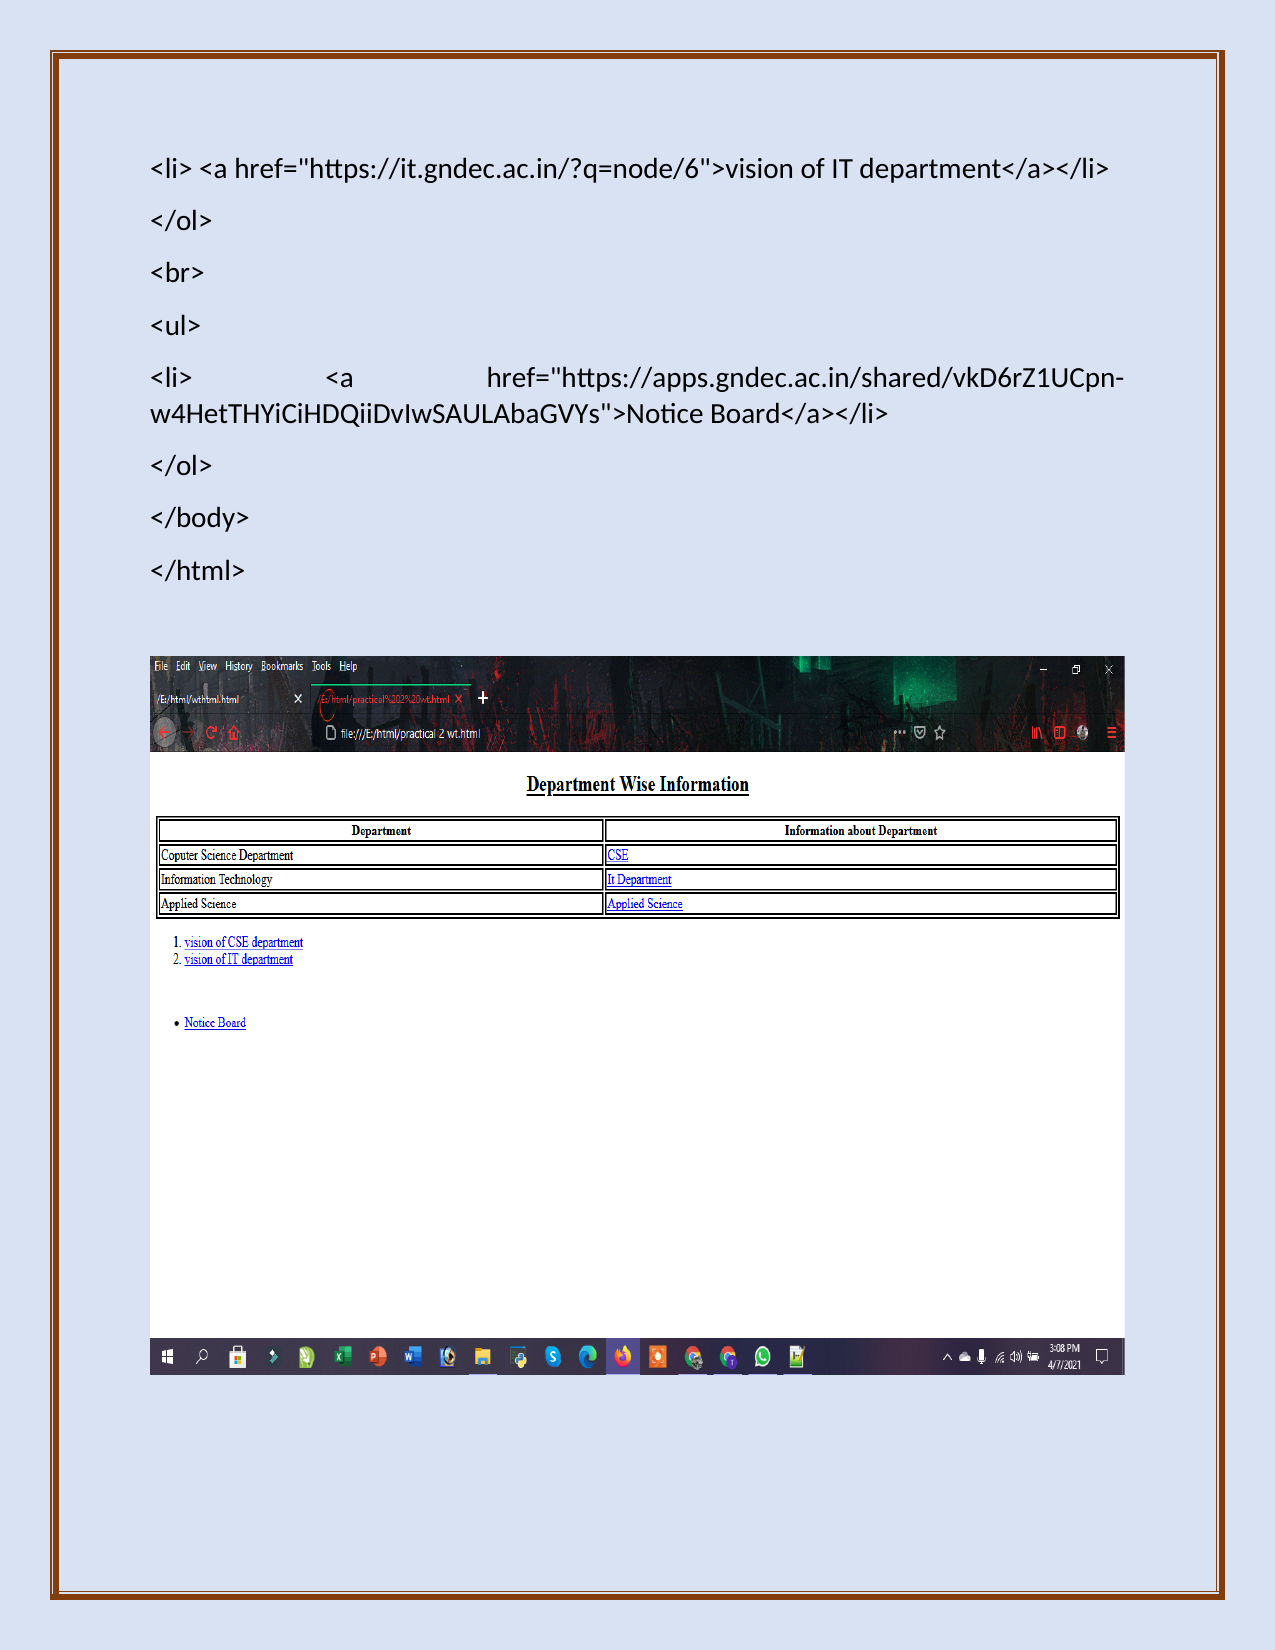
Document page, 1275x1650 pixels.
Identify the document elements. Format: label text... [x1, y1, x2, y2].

text </html> [150, 552, 1125, 587]
text <br> [150, 254, 1125, 290]
text <ul> [150, 307, 1125, 342]
text <li> <a href="https://apps.gndec.ac.in/shared/vkD6rZ1UCpn-w4HetTHYiCiHDQiiDvIwSAULAbaGVYs">Notice Board</a></li> [150, 359, 1125, 430]
text </body> [150, 499, 1125, 535]
text <li> <a href="https://it.gndec.ac.in/?q=node/6">vision of IT department</a></li> [150, 150, 1125, 186]
text </ol> [150, 202, 1125, 238]
picture [150, 656, 1125, 1375]
text </ol> [150, 447, 1125, 483]
